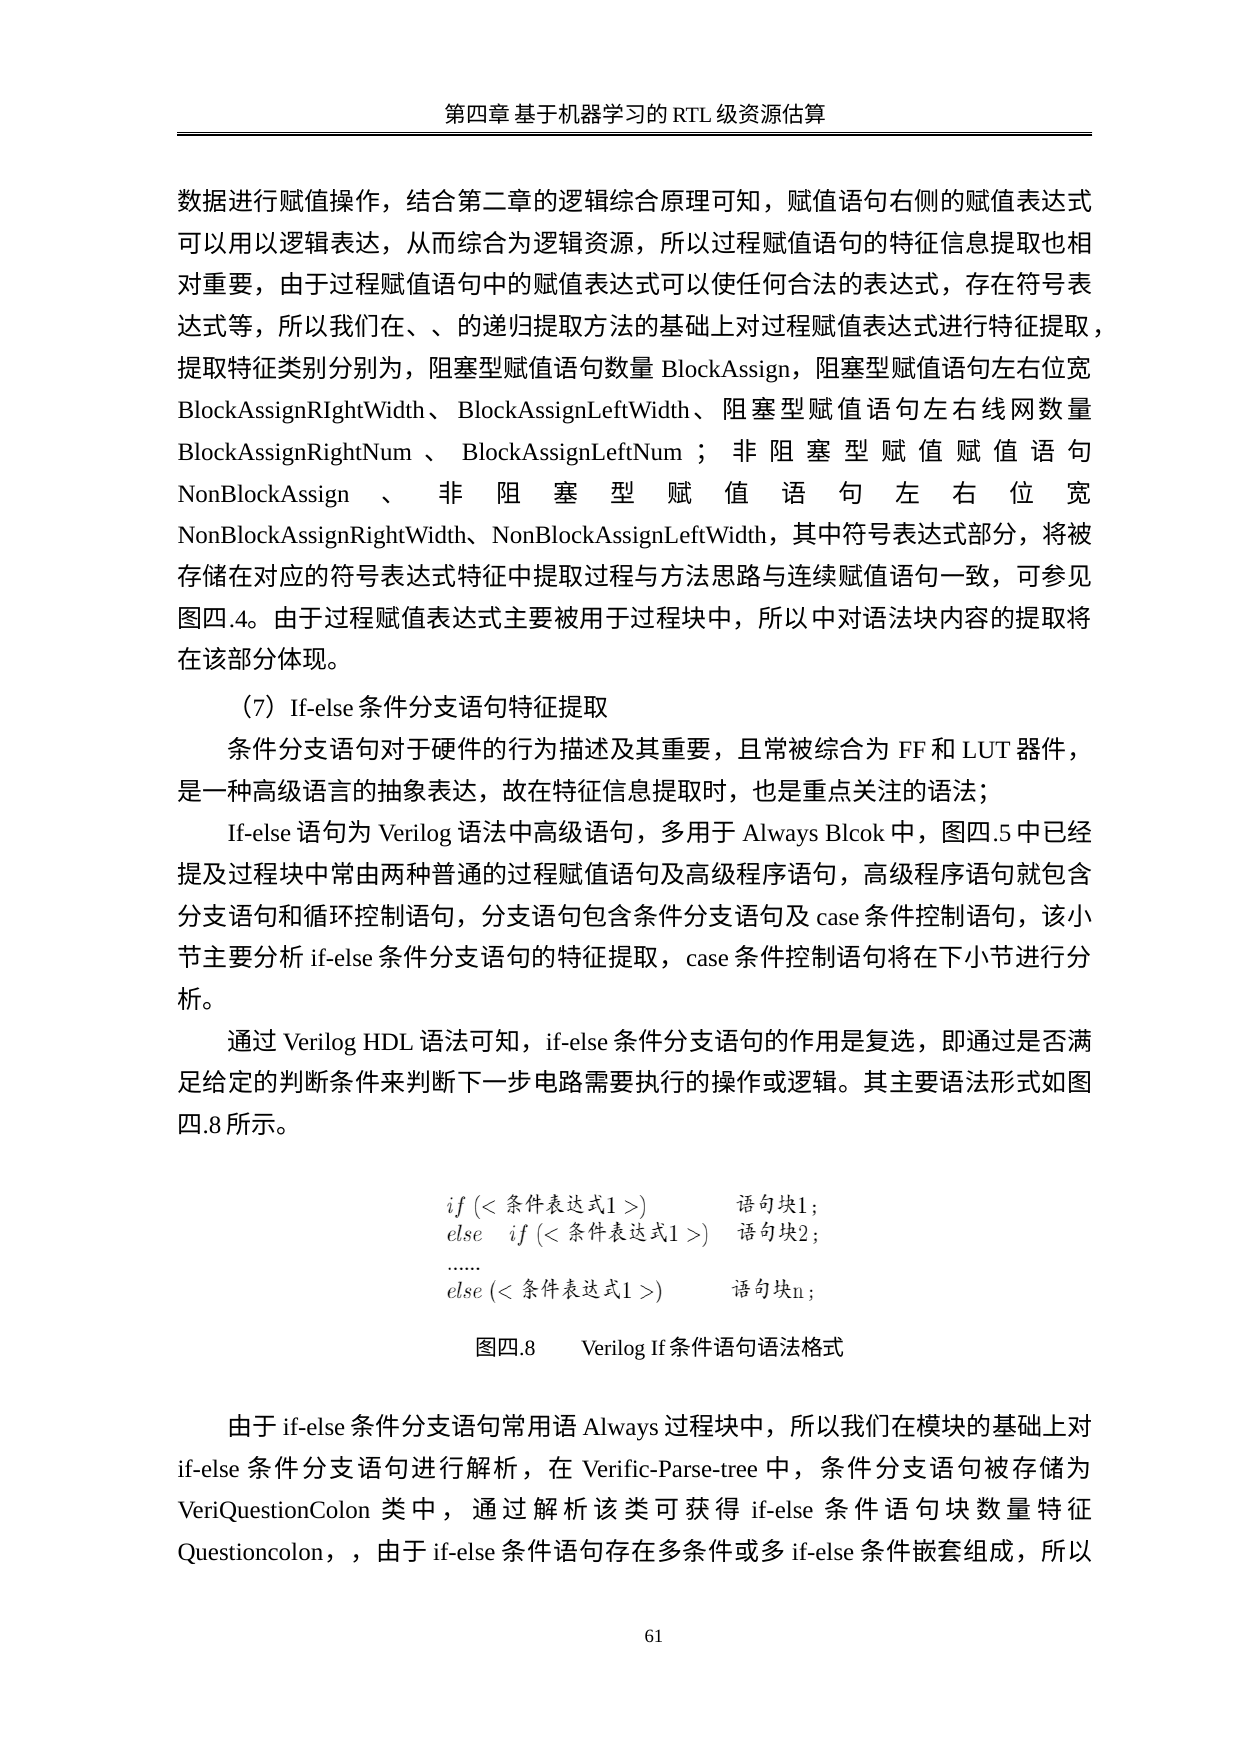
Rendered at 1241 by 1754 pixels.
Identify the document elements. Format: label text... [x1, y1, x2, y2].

text （7）If-else条件分支语句特征提取 [177, 683, 1092, 725]
text If-else语句为Verilog语法中高级语句，多用于Always Blcok中，图4.5中已经提及过程块中常由两种普通的过程赋值语句及高级程序语句，高级程序语句就包含分支语句和循环控制语句，分支语句包含条件分支语句及case条件控制语句，该小节主要分析if-else条件分支语句的特征提取，case条件控制语句将在下小节进行分析。 [177, 808, 1092, 1017]
text 条件分支语句对于硬件的行为描述及其重要，且常被综合为FF和LUT器件，是一种高级语言的抽象表达，故在特征信息提取时，也是重点关注的语法； [177, 725, 1092, 808]
text 通过Verilog HDL语法可知，if-else条件分支语句的作用是复选，即通过是否满足给定的判断条件来判断下一步电路需要执行的操作或逻辑。其主要语法形式如图4.8所示。 [177, 1017, 1092, 1142]
text Verilog If条件语句语法格式 [177, 1329, 1092, 1361]
picture [401, 1183, 894, 1317]
